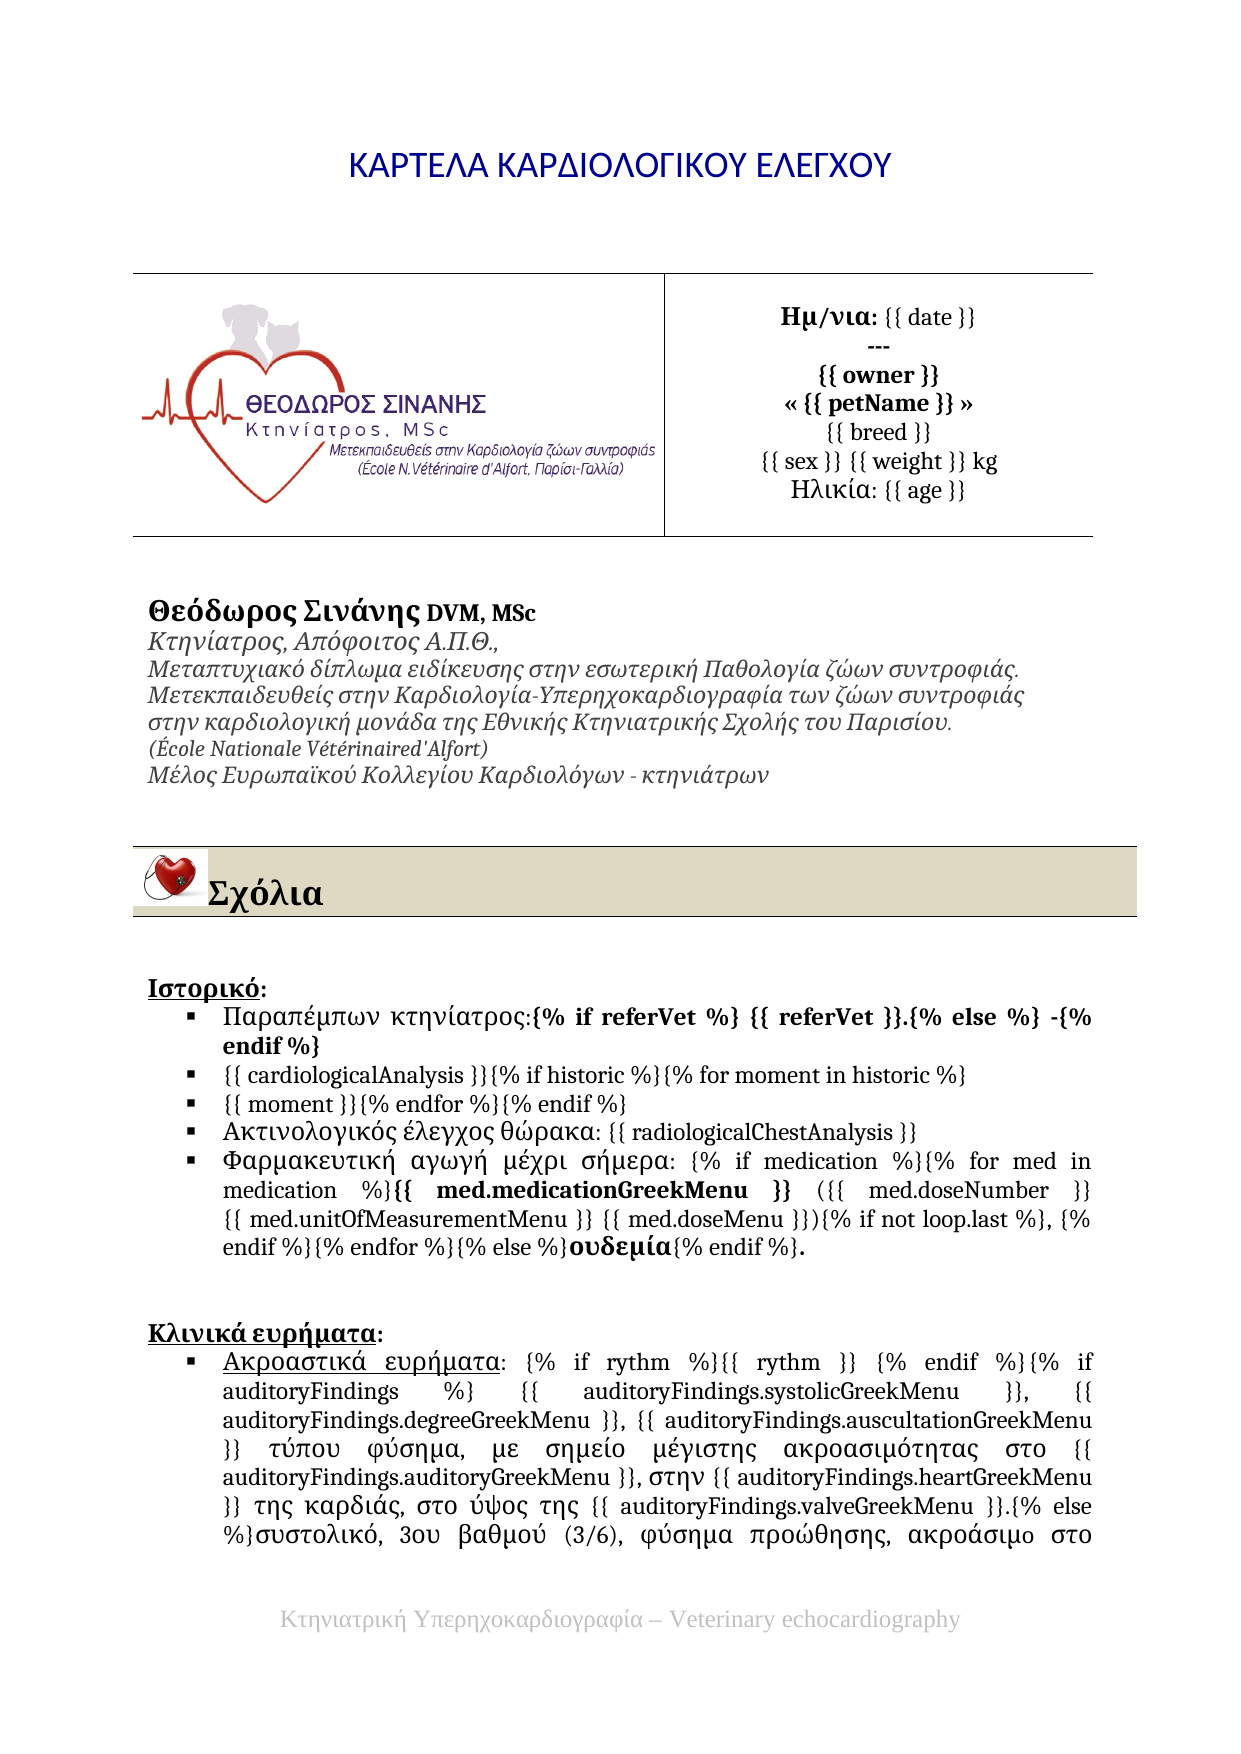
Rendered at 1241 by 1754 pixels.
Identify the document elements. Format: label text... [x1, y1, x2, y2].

text Ιστορικό: [148, 974, 1092, 1003]
text Μεταπτυχιακό δίπλωμα ειδίκευσης στην εσωτερική Παθολογία ζώων συντροφιάς. [148, 657, 1092, 683]
text Μετεκπαιδευθείς στην Καρδιολογία-Υπερηχοκαρδιογραφία των ζώων συντροφιάς [148, 683, 1092, 710]
text Μέλος Ευρωπαϊκού Κολλεγίου Καρδιολόγων - κτηνιάτρων [148, 762, 1092, 789]
text Θεόδωρος Σινάνης DVM, MSc [148, 595, 1092, 628]
list {{ cardiologicalAnalysis }}{% if historic %}{% for moment in historic %} [185, 1061, 1092, 1089]
text Σχόλια [133, 847, 1137, 916]
list Παραπέμπων κτηνίατρος:{% if referVet %} {{ referVet }}.{% else %} -{% endif %} [185, 1003, 1092, 1061]
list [185, 1348, 1092, 1549]
picture [141, 302, 656, 509]
text Κλινικά ευρήματα: [148, 1319, 1092, 1348]
table_header [133, 274, 664, 536]
list Φαρμακευτική αγωγή μέχρι σήμερα: {% if medication %}{% for med in medication %}{{ med.medicationGreekMenu }} ({{ med.doseNumber }} {{ med.unitOfMeasurementMenu }} {{ med.doseMenu }}){% if not loop.last %}, {% endif %}{% endfor %}{% else %}ουδεμία{% endif %}. [185, 1147, 1092, 1262]
text (École Nationale Vétérinaired'Alfort) [148, 736, 1092, 762]
text στην καρδιολογική μονάδα της Εθνικής Κτηνιατρικής Σχολής του Παρισίου. [148, 710, 1092, 736]
list {{ moment }}{% endfor %}{% endif %} [185, 1089, 1092, 1118]
list Ακτινολογικός έλεγχος θώρακα: {{ radiologicalChestAnalysis }} [185, 1118, 1092, 1147]
text Κτηνίατρος, Απόφοιτος Α.Π.Θ., [148, 628, 1092, 657]
table_header Ημ/νια: {{ date }} --- {{ owner }} « {{ petName }} » {{ breed }} {{ sex }} {{ weight }} kg Ηλικία: {{ age }} [665, 274, 1093, 536]
subtitle KAΡΤΕΛΑ καρδιολογικου ελεγχου [148, 141, 1092, 187]
picture [132, 849, 208, 906]
